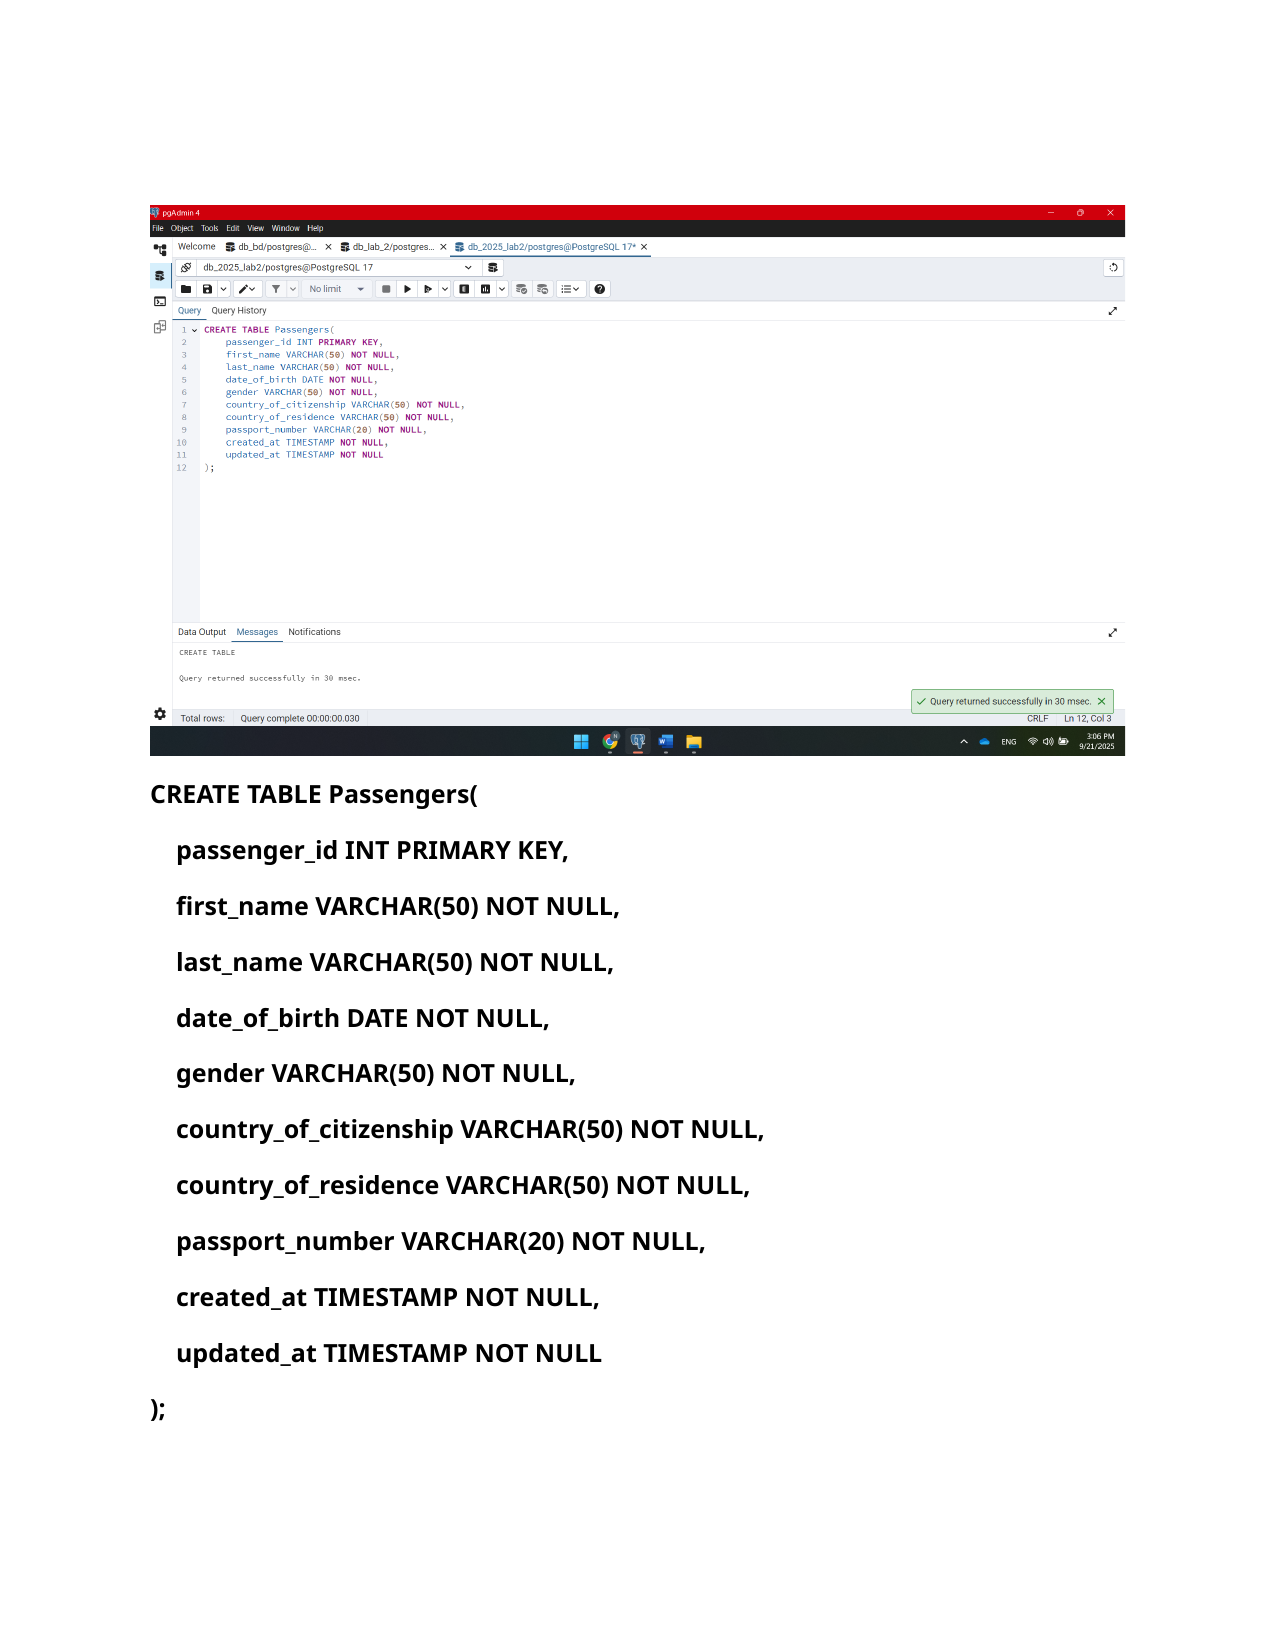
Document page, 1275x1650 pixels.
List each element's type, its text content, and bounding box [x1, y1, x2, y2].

text date_of_birth DATE NOT NULL, [150, 1000, 1125, 1034]
text gender VARCHAR(50) NOT NULL, [150, 1056, 1125, 1090]
text passenger_id INT PRIMARY KEY, [150, 833, 1125, 867]
text CREATE TABLE Passengers( [150, 777, 1125, 811]
text first_name VARCHAR(50) NOT NULL, [150, 889, 1125, 923]
text updated_at TIMESTAMP NOT NULL [150, 1335, 1125, 1369]
text country_of_residence VARCHAR(50) NOT NULL, [150, 1168, 1125, 1202]
text created_at TIMESTAMP NOT NULL, [150, 1279, 1125, 1313]
text country_of_citizenship VARCHAR(50) NOT NULL, [150, 1112, 1125, 1146]
text passport_number VARCHAR(20) NOT NULL, [150, 1224, 1125, 1258]
text ); [150, 1391, 1125, 1425]
text last_name VARCHAR(50) NOT NULL, [150, 944, 1125, 978]
picture [150, 205, 1125, 756]
